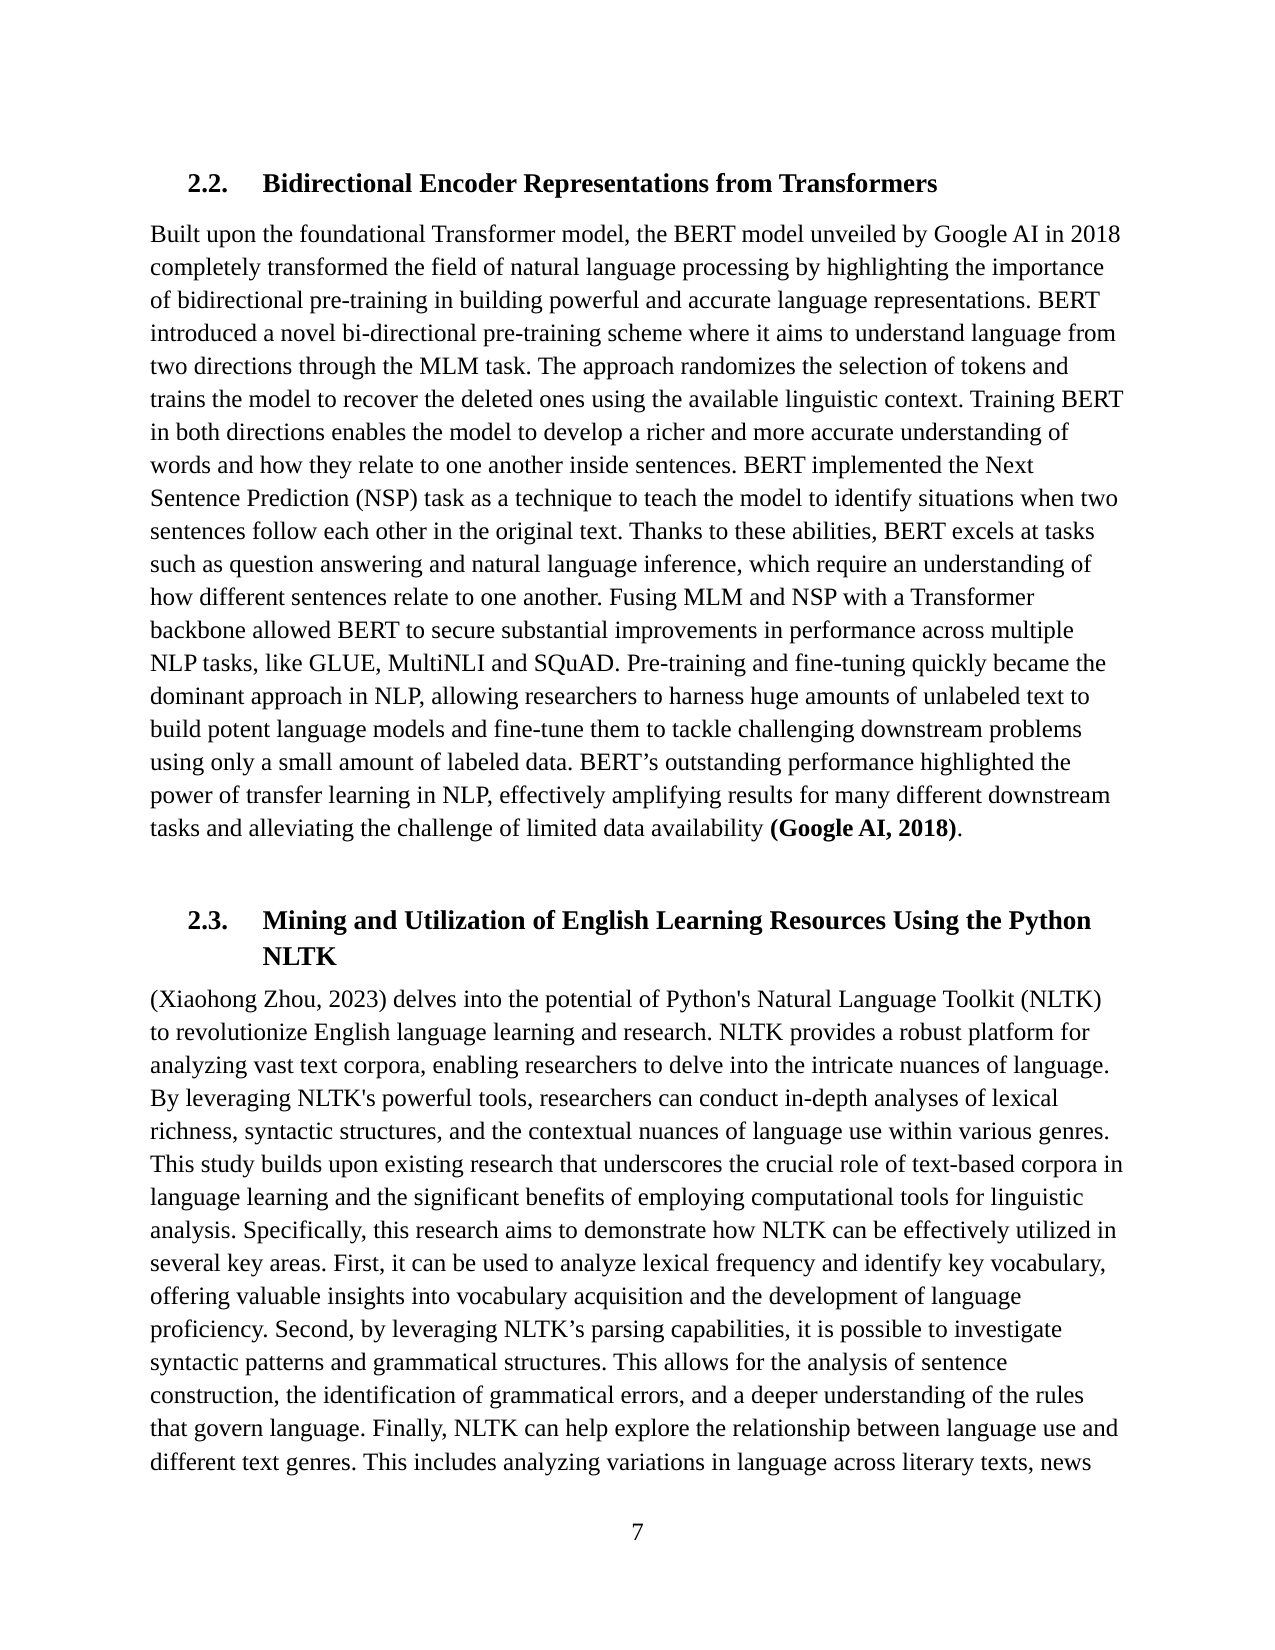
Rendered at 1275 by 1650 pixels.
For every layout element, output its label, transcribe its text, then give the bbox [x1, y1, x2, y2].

subtitle Bidirectional Encoder Representations from Transformers [187, 167, 1125, 198]
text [150, 984, 1125, 1475]
subtitle Built upon the foundational Transformer model, the BERT model unveiled by Google AI in 2018 completely transformed the field of natural language processing by highlighting the importance of bidirectional pre-training in building powerful and accurate language representations. BERT introduced a novel bi-directional pre-training scheme where it aims to understand language from two directions through the MLM task. The approach randomizes the selection of tokens and trains the model to recover the deleted ones using the available linguistic context. Training BERT in both directions enables the model to develop a richer and more accurate understanding of words and how they relate to one another inside sentences. BERT implemented the Next Sentence Prediction (NSP) task as a technique to teach the model to identify situations when two sentences follow each other in the original text. Thanks to these abilities, BERT excels at tasks such as question answering and natural language inference, which require an understanding of how different sentences relate to one another. Fusing MLM and NSP with a Transformer backbone allowed BERT to secure substantial improvements in performance across multiple NLP tasks, like GLUE, MultiNLI and SQuAD. Pre-training and fine-tuning quickly became the dominant approach in NLP, allowing researchers to harness huge amounts of unlabeled text to build potent language models and fine-tune them to tackle challenging downstream problems using only a small amount of labeled data. BERT’s outstanding performance highlighted the power of transfer learning in NLP, effectively amplifying results for many different downstream tasks and alleviating the challenge of limited data availability . [150, 219, 1125, 842]
subtitle Mining and Utilization of English Learning Resources Using the Python NLTK [187, 904, 1125, 971]
